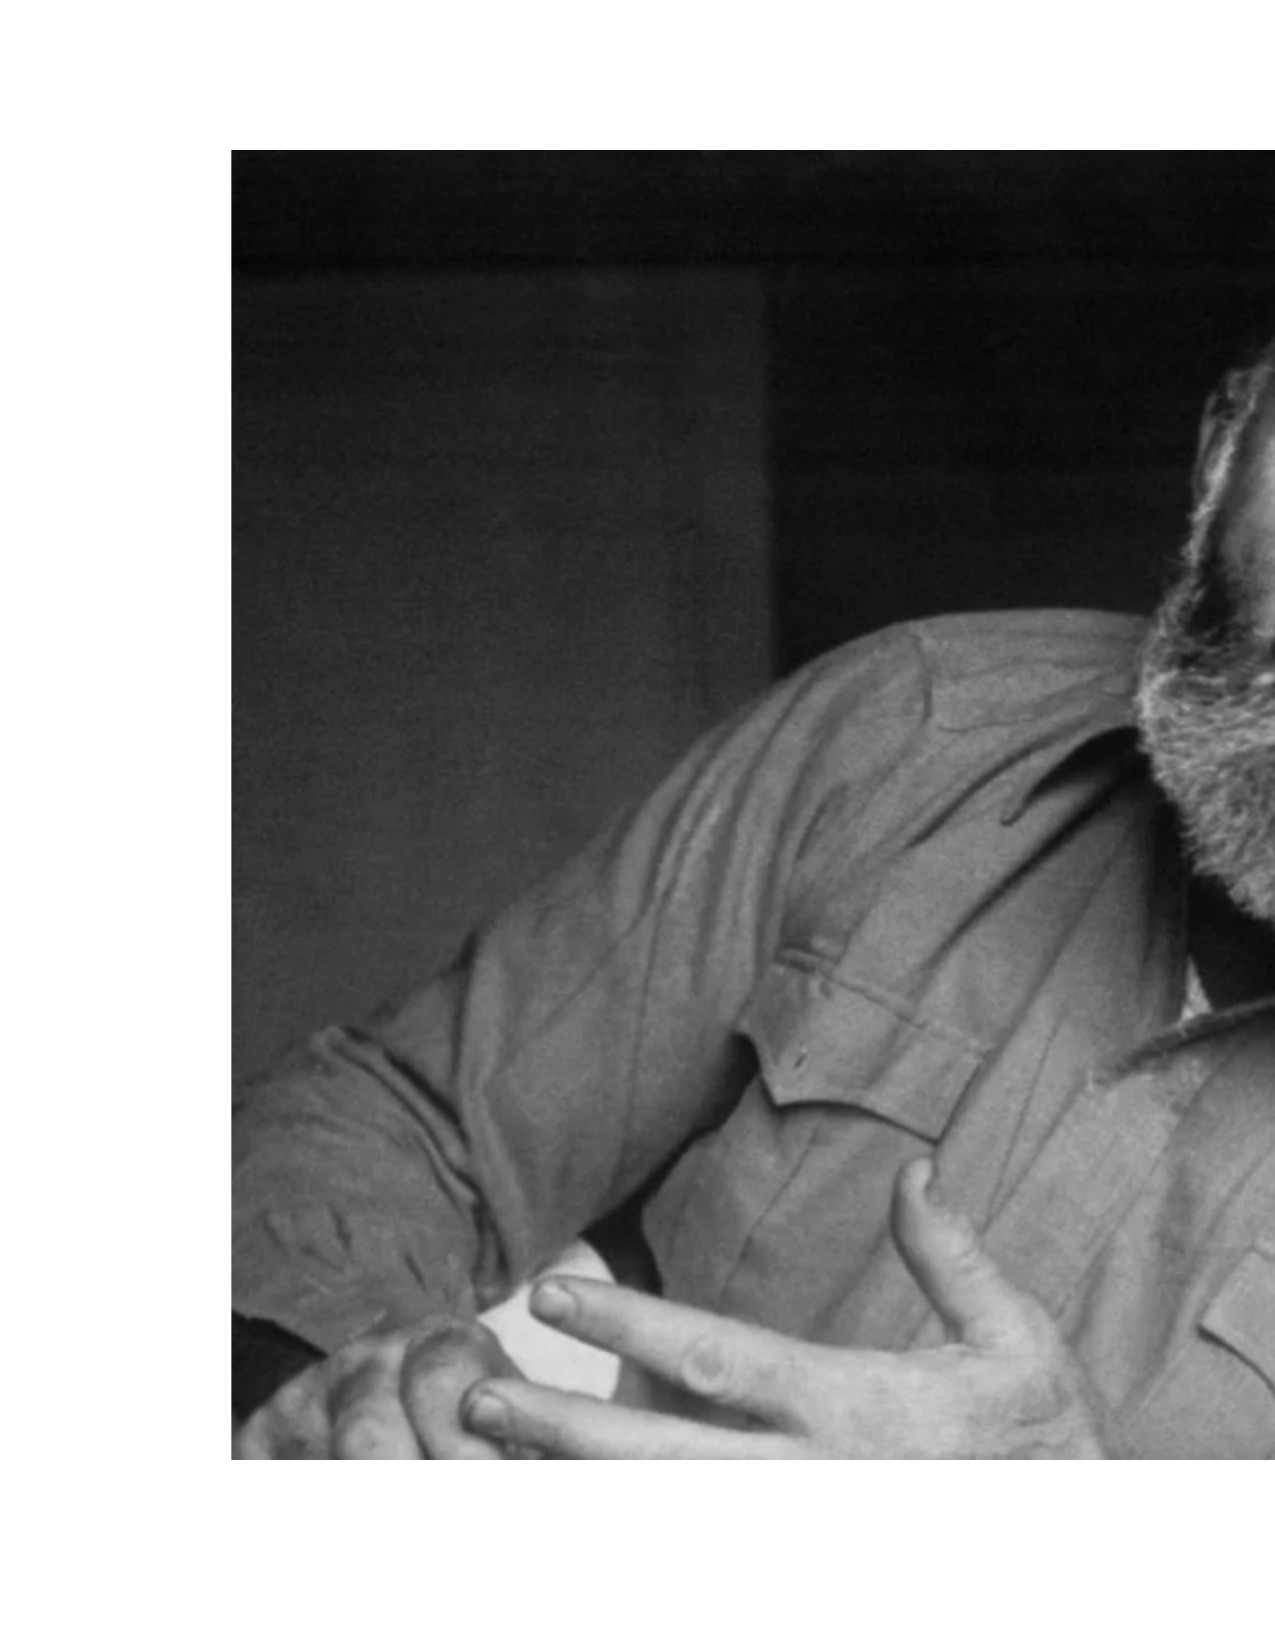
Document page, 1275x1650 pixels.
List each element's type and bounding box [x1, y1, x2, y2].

picture [231, 150, 1275, 1460]
